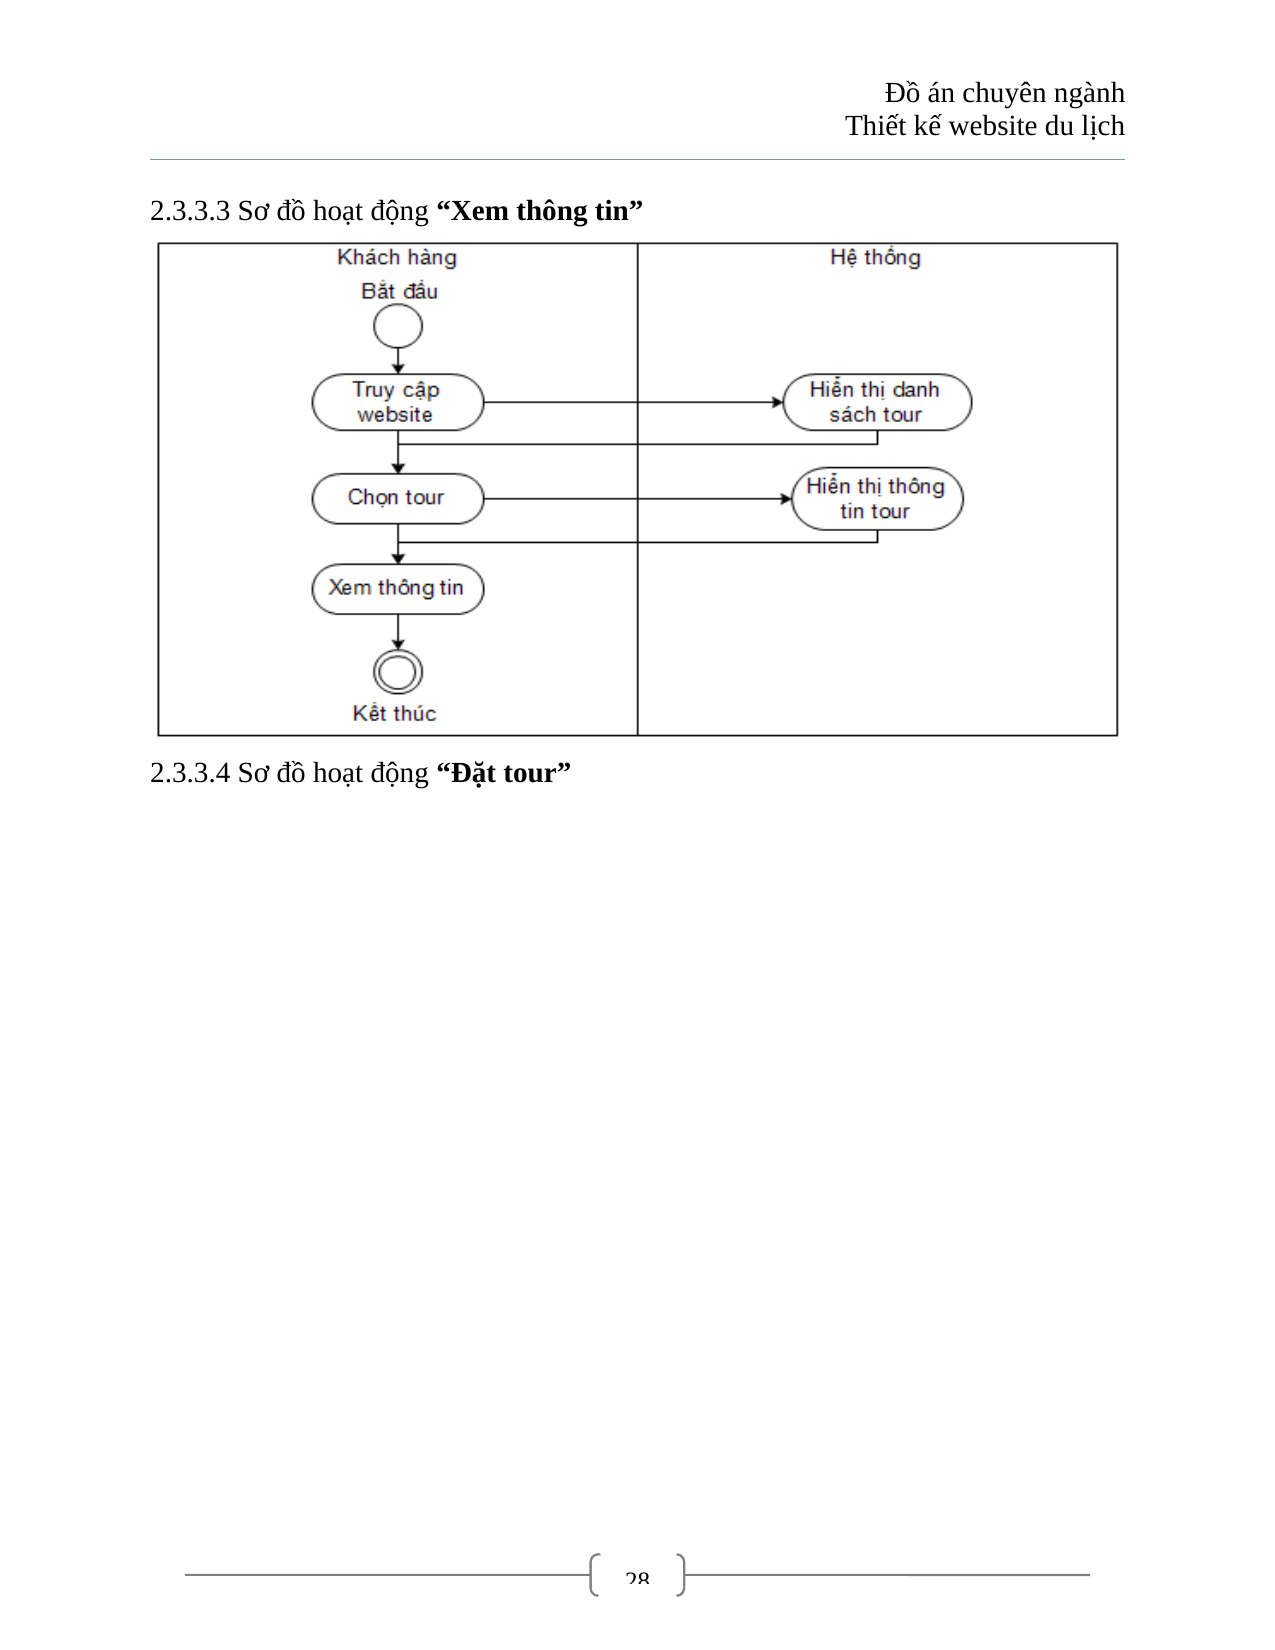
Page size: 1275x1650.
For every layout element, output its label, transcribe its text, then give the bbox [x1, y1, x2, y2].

picture [151, 235, 1127, 746]
subtitle 2.3.3.3 Sơ đồ hoạt động “Xem thông tin” [150, 193, 1125, 227]
